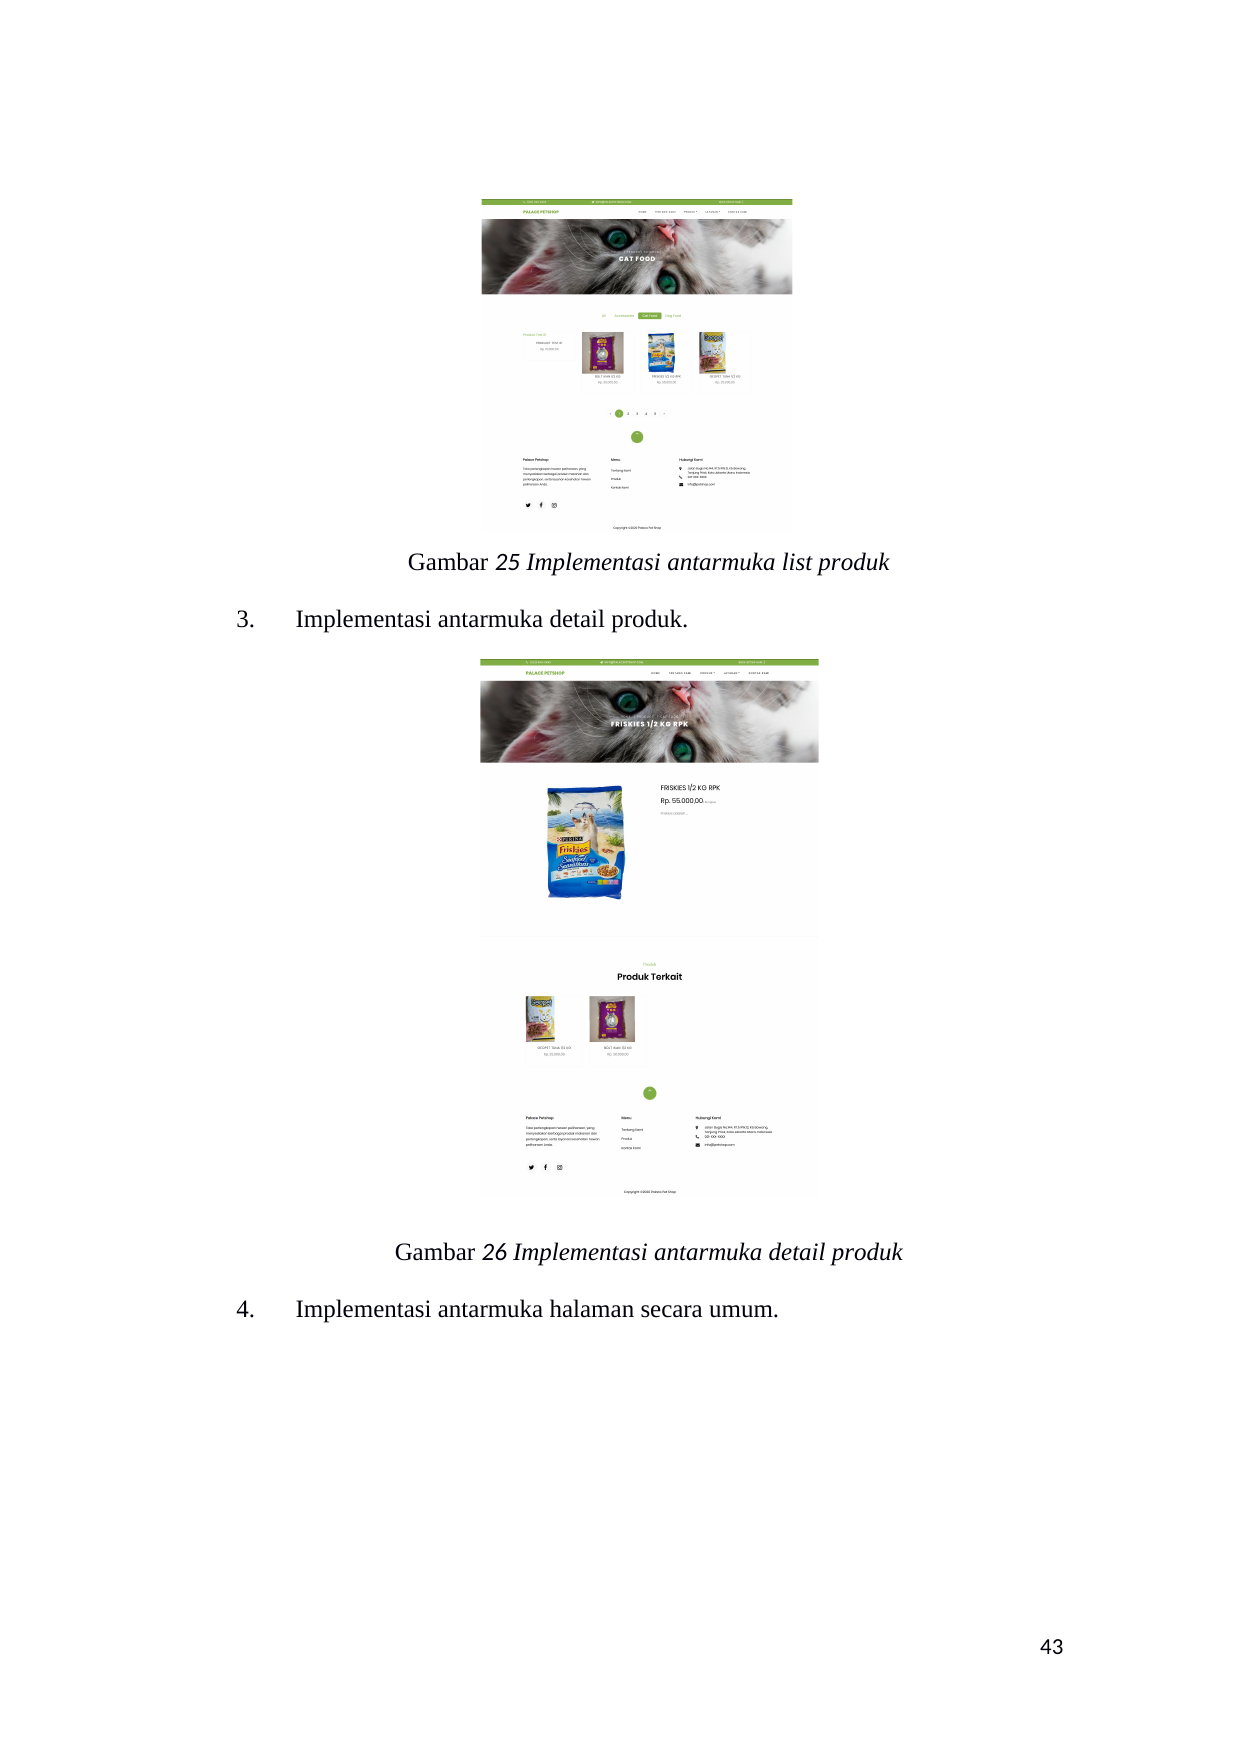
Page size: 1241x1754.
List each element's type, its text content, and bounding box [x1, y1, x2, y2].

text 4. Implementasi antarmuka halaman secara umum. [236, 1294, 1063, 1323]
picture [481, 199, 793, 532]
picture [480, 659, 819, 1196]
text 3. Implementasi antarmuka detail produk. [236, 604, 1063, 632]
